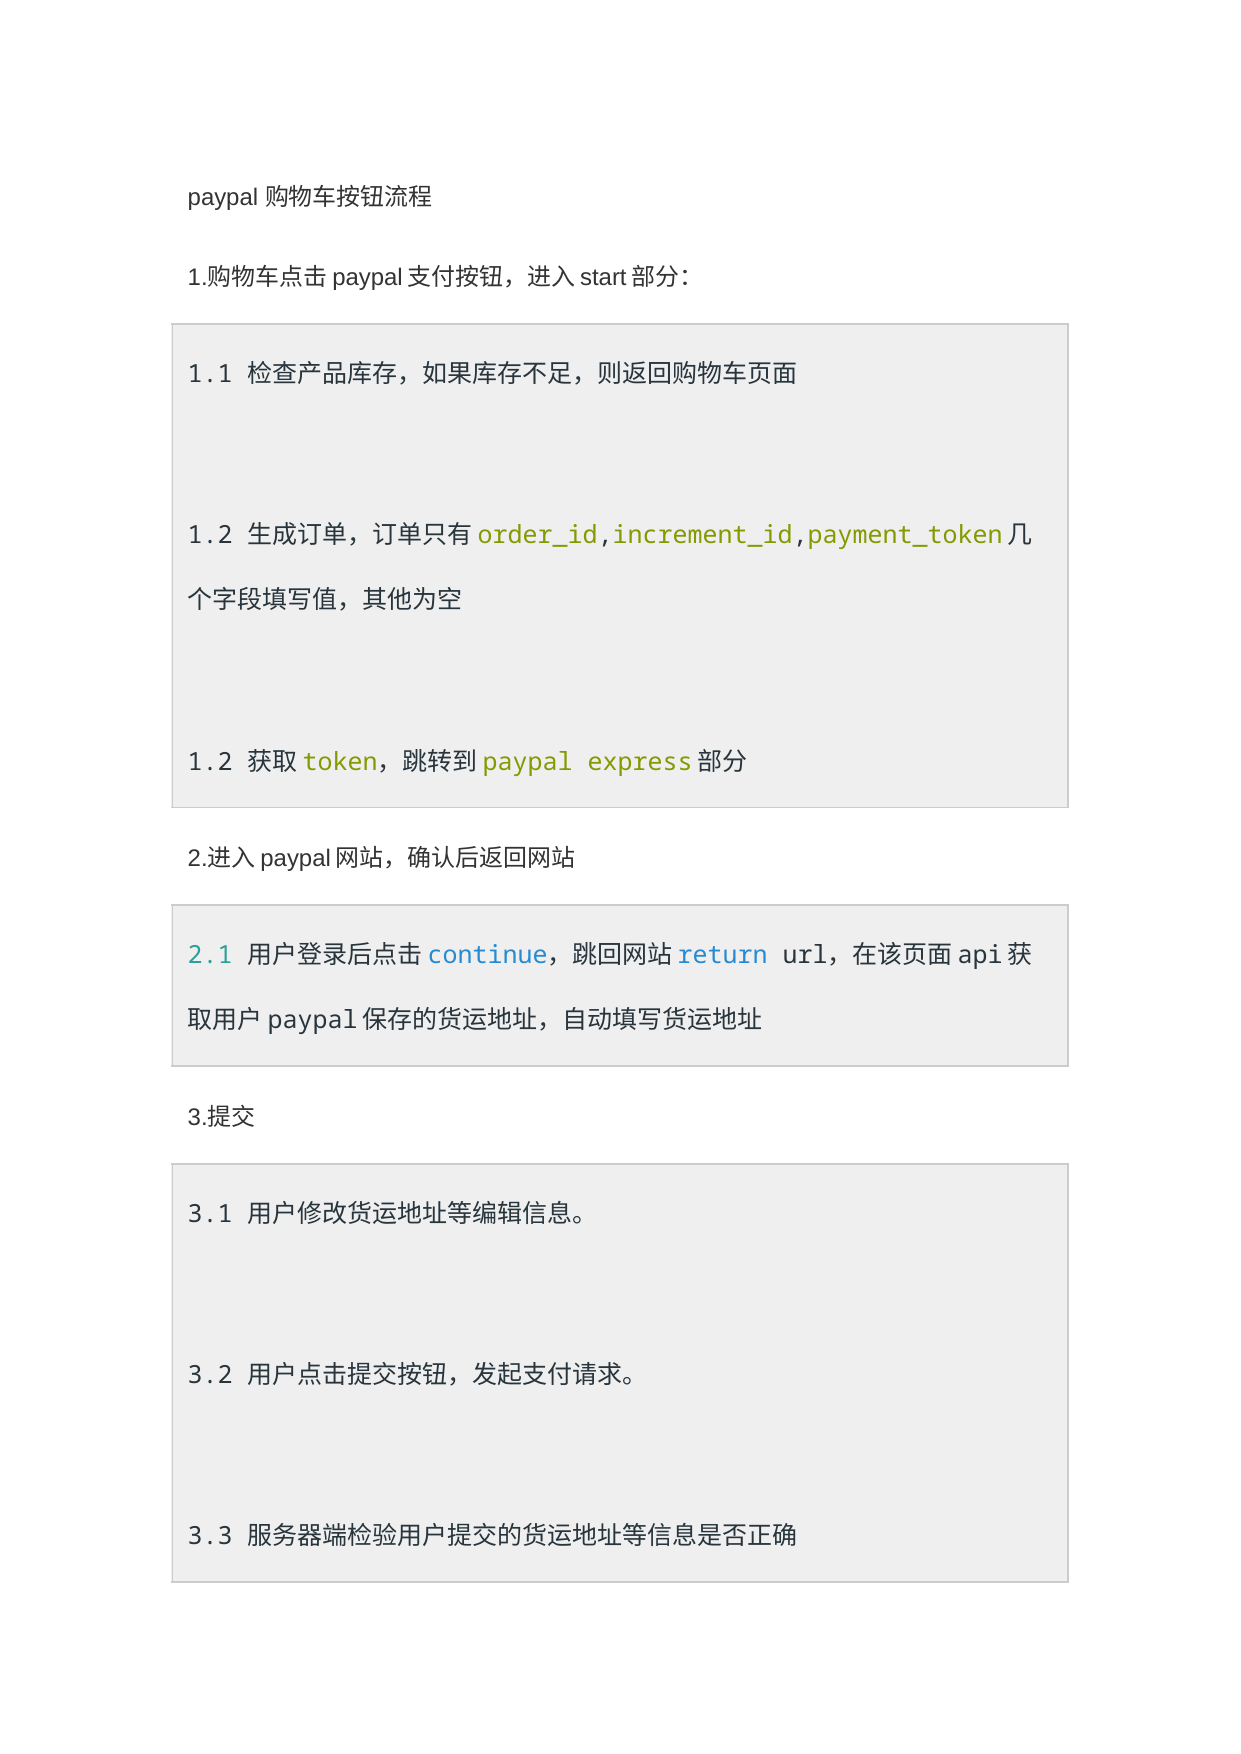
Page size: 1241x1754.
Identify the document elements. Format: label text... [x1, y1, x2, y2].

text 1.1 检查产品库存，如果库存不足，则返回购物车页面 [173, 325, 1067, 404]
text 3.1 用户修改货运地址等编辑信息。 [173, 1165, 1067, 1243]
text 1.2 生成订单，订单只有order_id,increment_id,payment_token几个字段填写值，其他为空 [173, 484, 1067, 630]
text 2.进入paypal网站，确认后返回网站 [187, 824, 1053, 889]
text 3.2 用户点击提交按钮，发起支付请求。 [173, 1324, 1067, 1405]
text 1.2 获取token，跳转到paypal express部分 [173, 711, 1067, 807]
text 2.1 用户登录后点击continue，跳回网站return url，在该页面api获取用户paypal保存的货运地址，自动填写货运地址 [173, 906, 1067, 1065]
text paypal 购物车按钮流程 [187, 162, 1053, 227]
text 1.购物车点击paypal支付按钮，进入start部分： [187, 243, 1053, 308]
text 3.提交 [187, 1082, 1053, 1147]
text 3.3 服务器端检验用户提交的货运地址等信息是否正确 [173, 1485, 1067, 1581]
